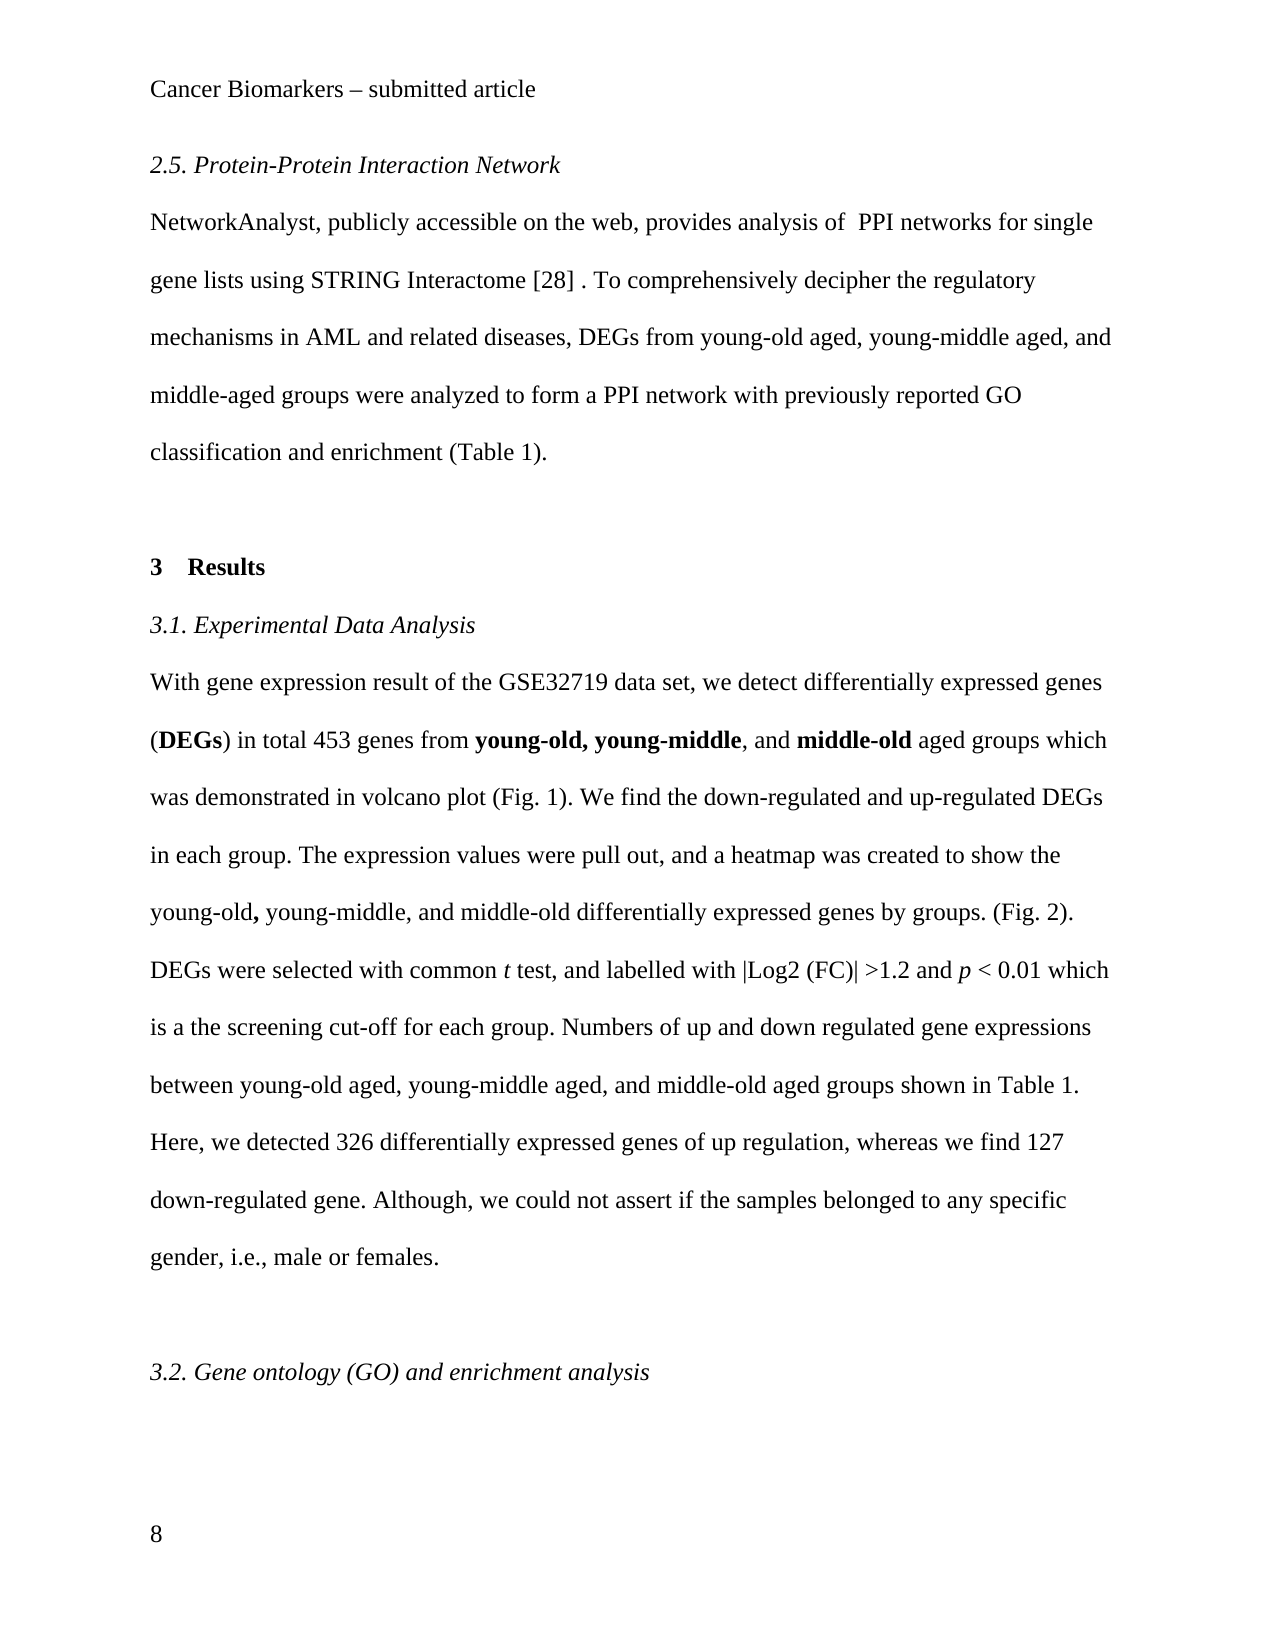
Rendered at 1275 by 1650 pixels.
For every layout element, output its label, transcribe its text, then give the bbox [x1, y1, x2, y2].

text Here, we detected 326 differentially expressed genes of up regulation, whereas we find 127 down-regulated gene. Although, we could not assert if the samples belonged to any specific gender, i.e., male or females. [150, 1127, 1125, 1271]
text 2.5. Protein-Protein Interaction Network [150, 150, 1125, 179]
text With gene expression result of the GSE32719 data set, we detect differentially expressed genes (DEGs) in total 453 genes from young-old, young-middle, and middle-old aged groups which was demonstrated in volcano plot (Fig. 1). We find the down-regulated and up-regulated DEGs in each group. The expression values were pull out, and a heatmap was created to show the young-old, young-middle, and middle-old differentially expressed genes by groups. (Fig. 2). DEGs were selected with common t test, and labelled with |Log2 (FC)| >1.2 and p < 0.01 which is a the screening cut-off for each group. Numbers of up and down regulated gene expressions between young-old aged, young-middle aged, and middle-old aged groups shown in Table 1. [150, 667, 1125, 1099]
text 3.1. Experimental Data Analysis [150, 610, 1125, 639]
text 3.2. Gene ontology (GO) and enrichment analysis [150, 1357, 1125, 1386]
text NetworkAnalyst, publicly accessible on the web, provides analysis of PPI networks for single gene lists using STRING Interactome [28] . To comprehensively decipher the regulatory mechanisms in AML and related diseases, DEGs from young-old aged, young-middle aged, and middle-aged groups were analyzed to form a PPI network with previously reported GO classification and enrichment (Table 1). [150, 207, 1125, 466]
subtitle Results [150, 552, 1125, 581]
